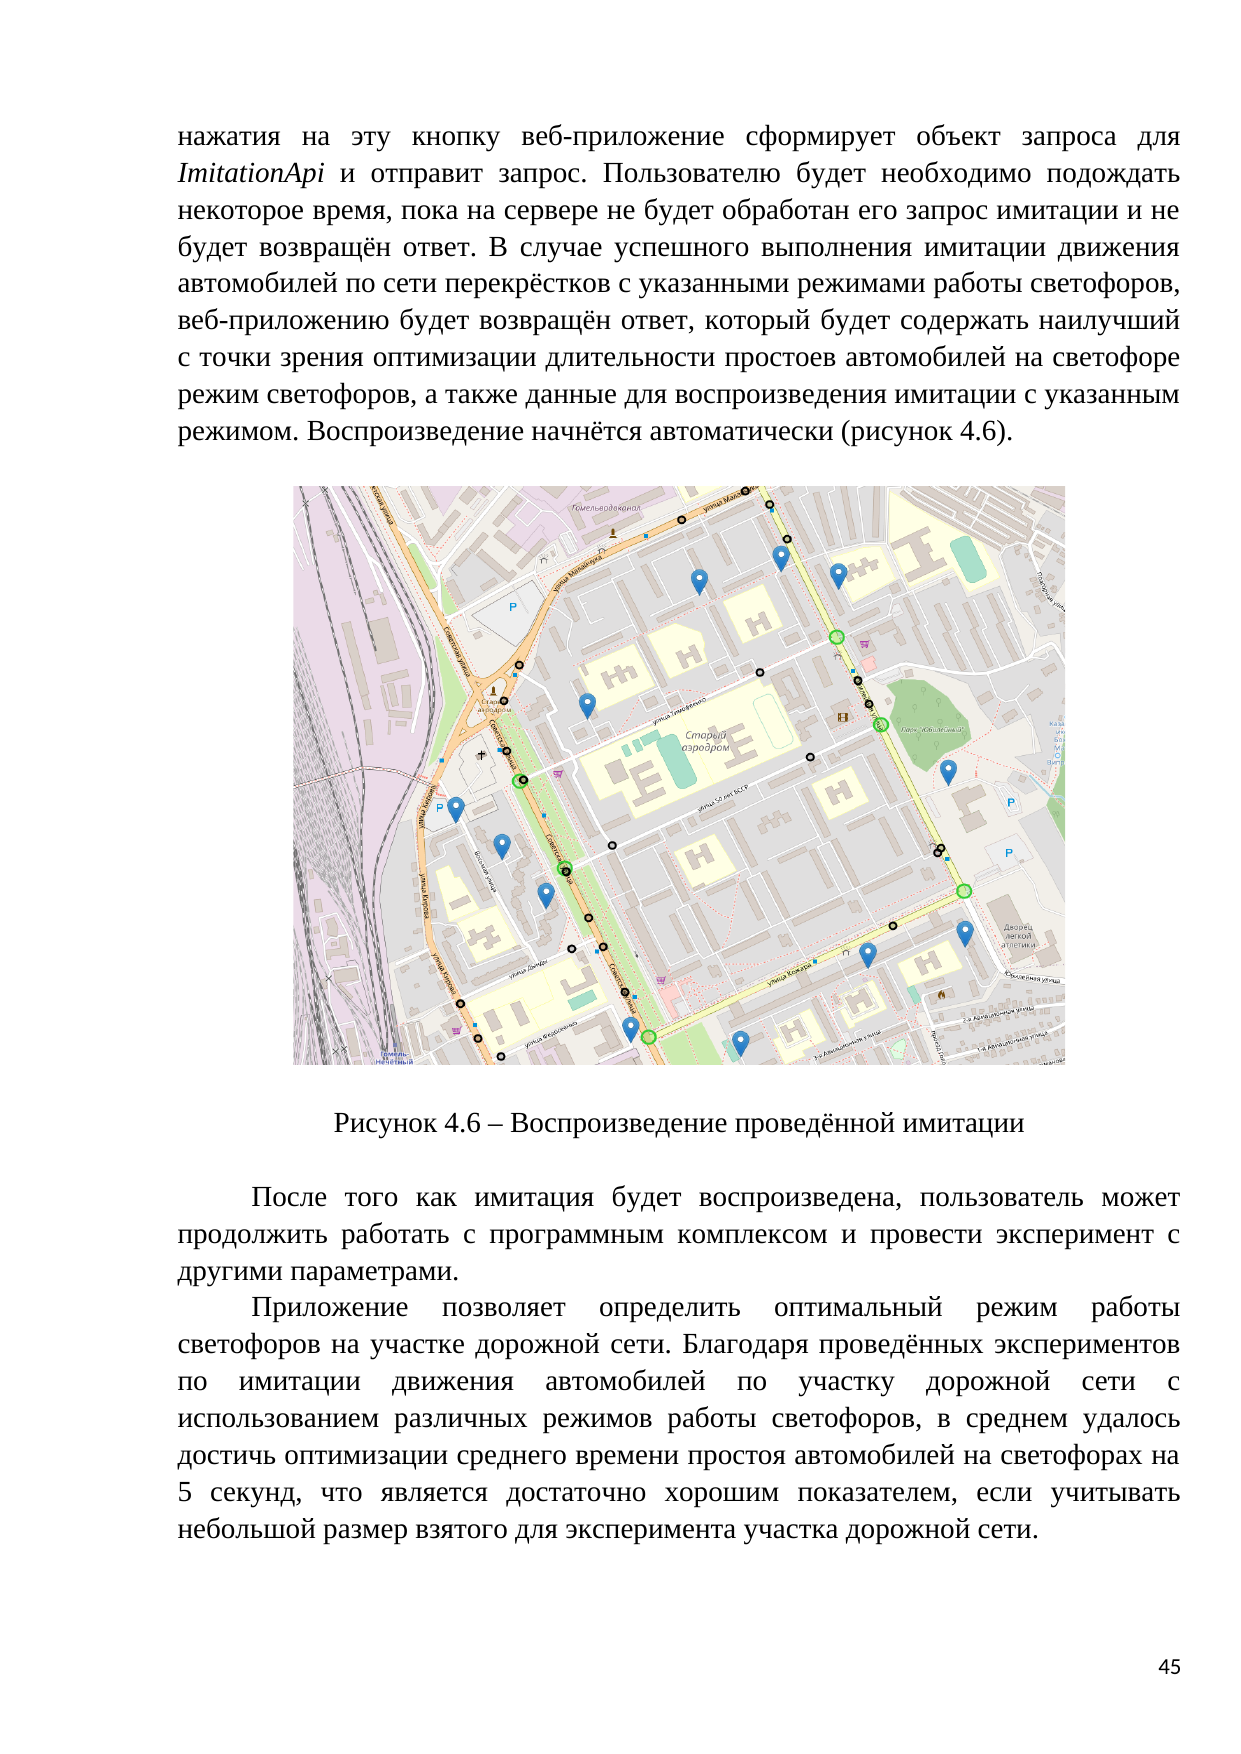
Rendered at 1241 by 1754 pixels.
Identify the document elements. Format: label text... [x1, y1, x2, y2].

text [177, 118, 1181, 447]
text Приложение позволяет определить оптимальный режим работы светофоров на участке дорожной сети. Благодаря проведённых экспериментов по имитации движения автомобилей по участку дорожной сети с использованием различных режимов работы светофоров, в среднем удалось достичь оптимизации среднего времени простоя автомобилей на светофорах на 5 секунд, что является достаточно хорошим показателем, если учитывать небольшой размер взятого для эксперимента участка дорожной сети. [177, 1289, 1181, 1544]
text После того как имитация будет воспроизведена, пользователь может продолжить работать с программным комплексом и провести эксперимент с другими параметрами. [177, 1179, 1181, 1286]
picture [293, 486, 1065, 1065]
text Рисунок 4.6 – Воспроизведение проведённой имитации [177, 1105, 1181, 1139]
